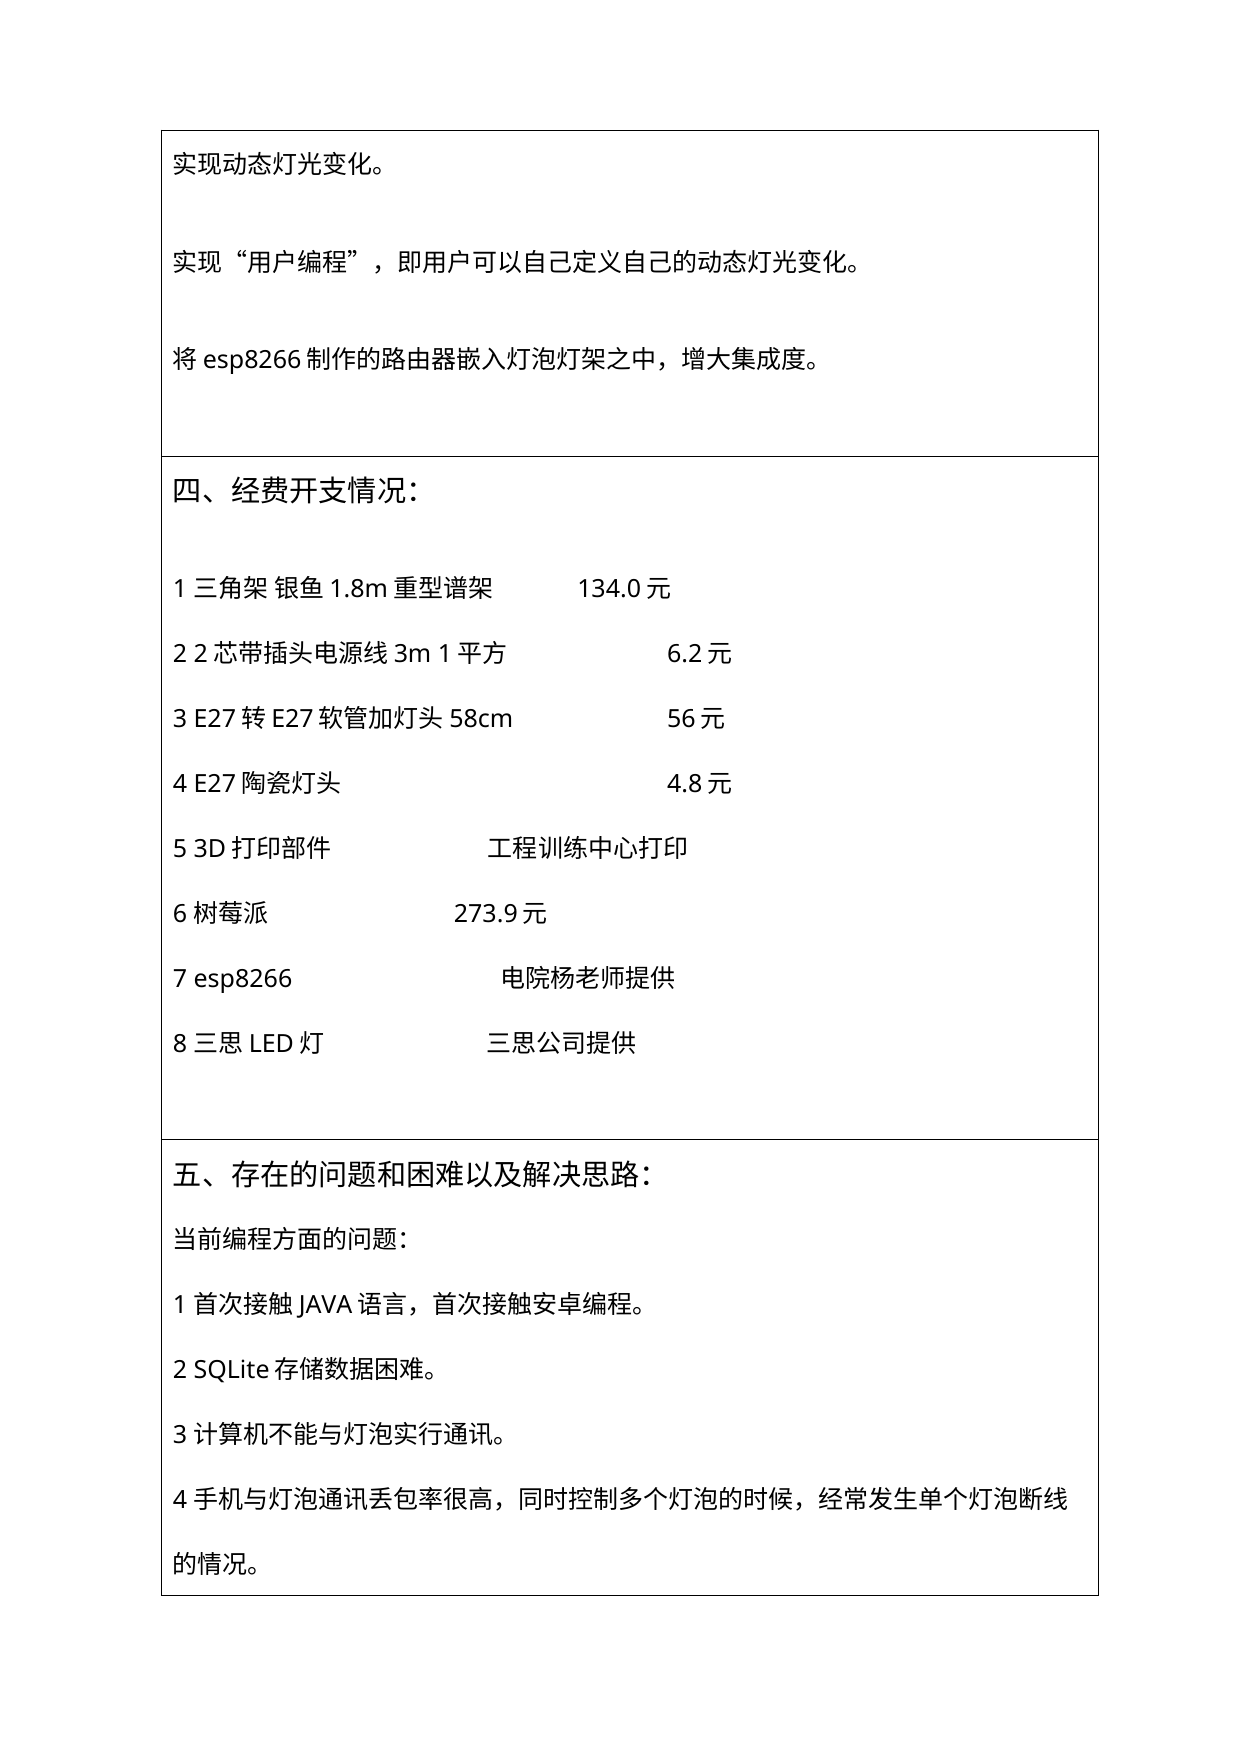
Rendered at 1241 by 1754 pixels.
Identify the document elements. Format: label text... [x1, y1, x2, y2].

table_cell 四、经费开支情况： 1 三角架 银鱼1.8m重型谱架 134.0元 2 2芯带插头电源线 3m 1平方 6.2元 3 E27转E27软管加灯头 58cm 56元 4 E27陶瓷灯头 4.8元 5 3D打印部件 工程训练中心打印 6 树莓派 273.9元 7 esp8266 电院杨老师提供 8 三思LED灯 三思公司提供 [162, 457, 1098, 1139]
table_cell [162, 131, 1098, 456]
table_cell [162, 1140, 1098, 1595]
